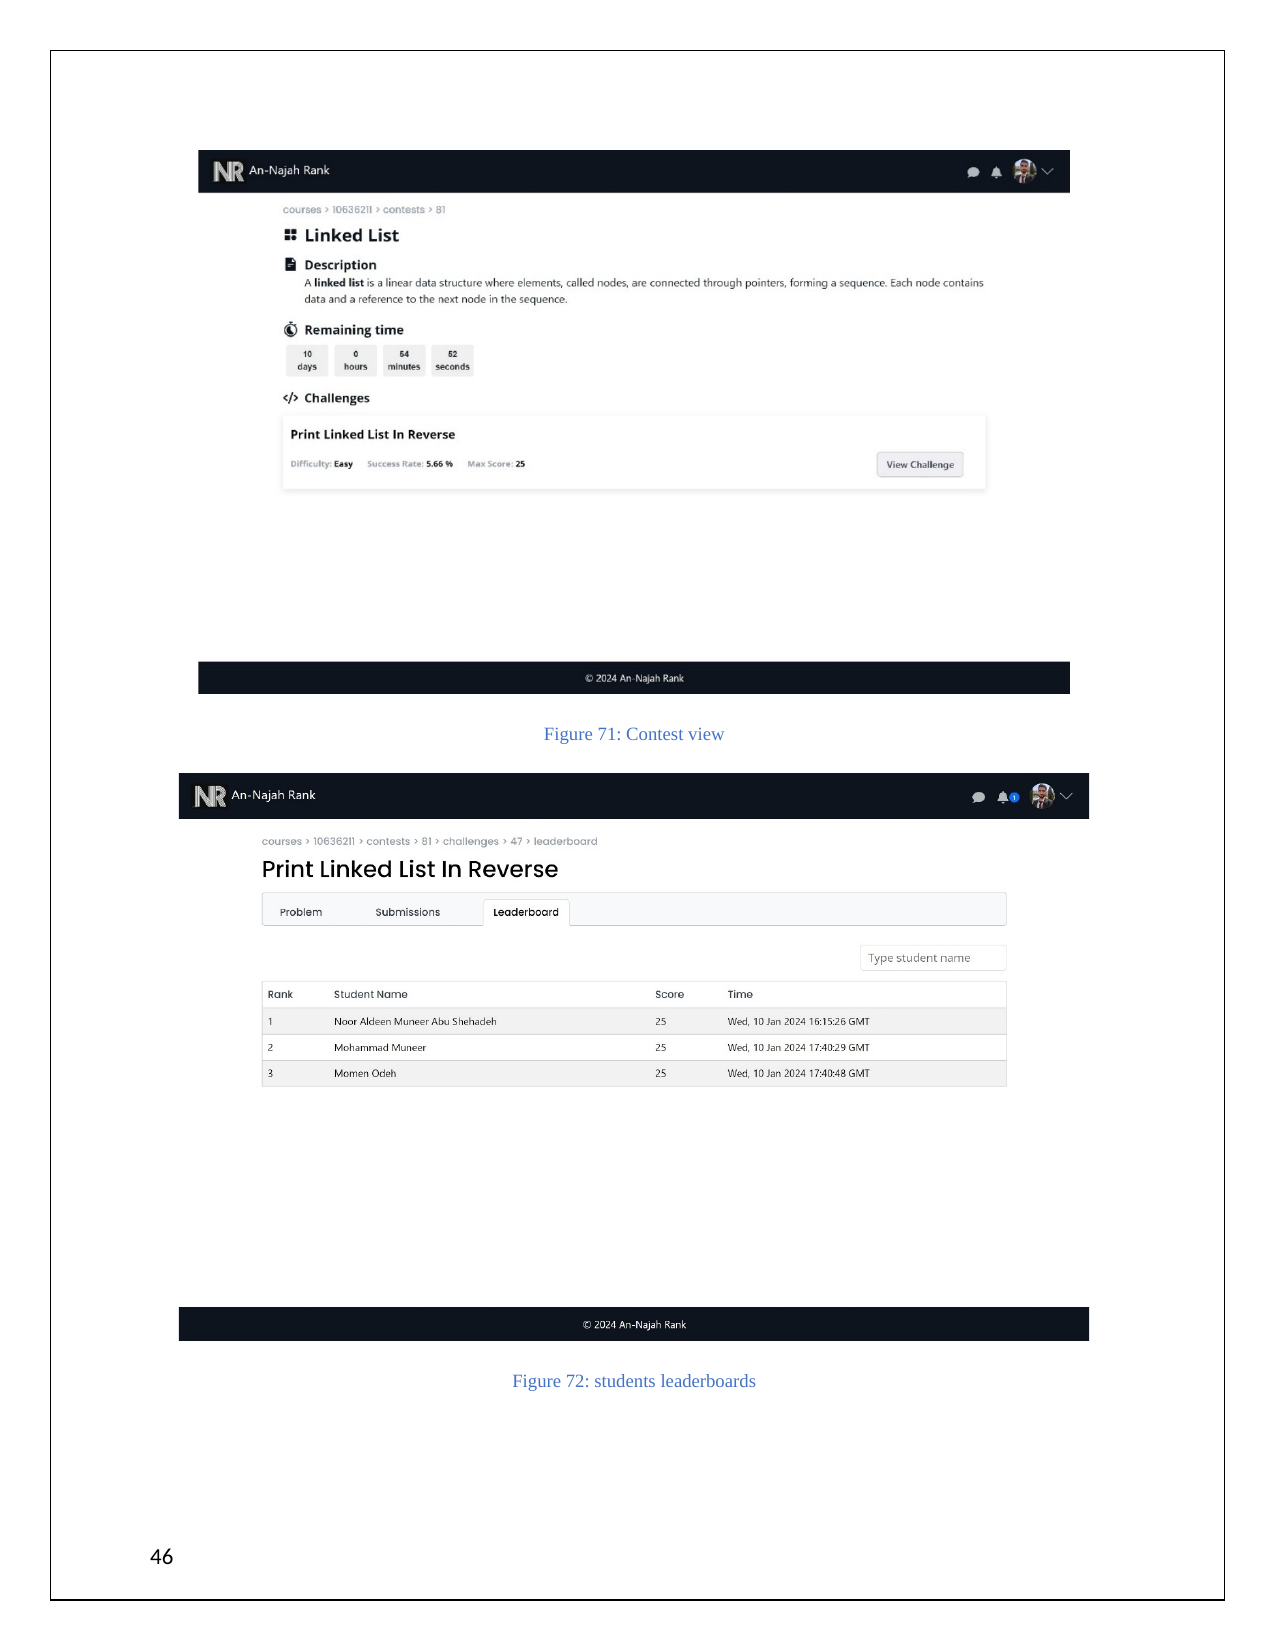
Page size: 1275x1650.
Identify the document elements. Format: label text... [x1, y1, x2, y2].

picture [198, 150, 1070, 694]
text Figure 71: Contest view [150, 723, 1118, 744]
picture [178, 773, 1090, 1341]
text Figure 72: students leaderboards [150, 1370, 1118, 1392]
